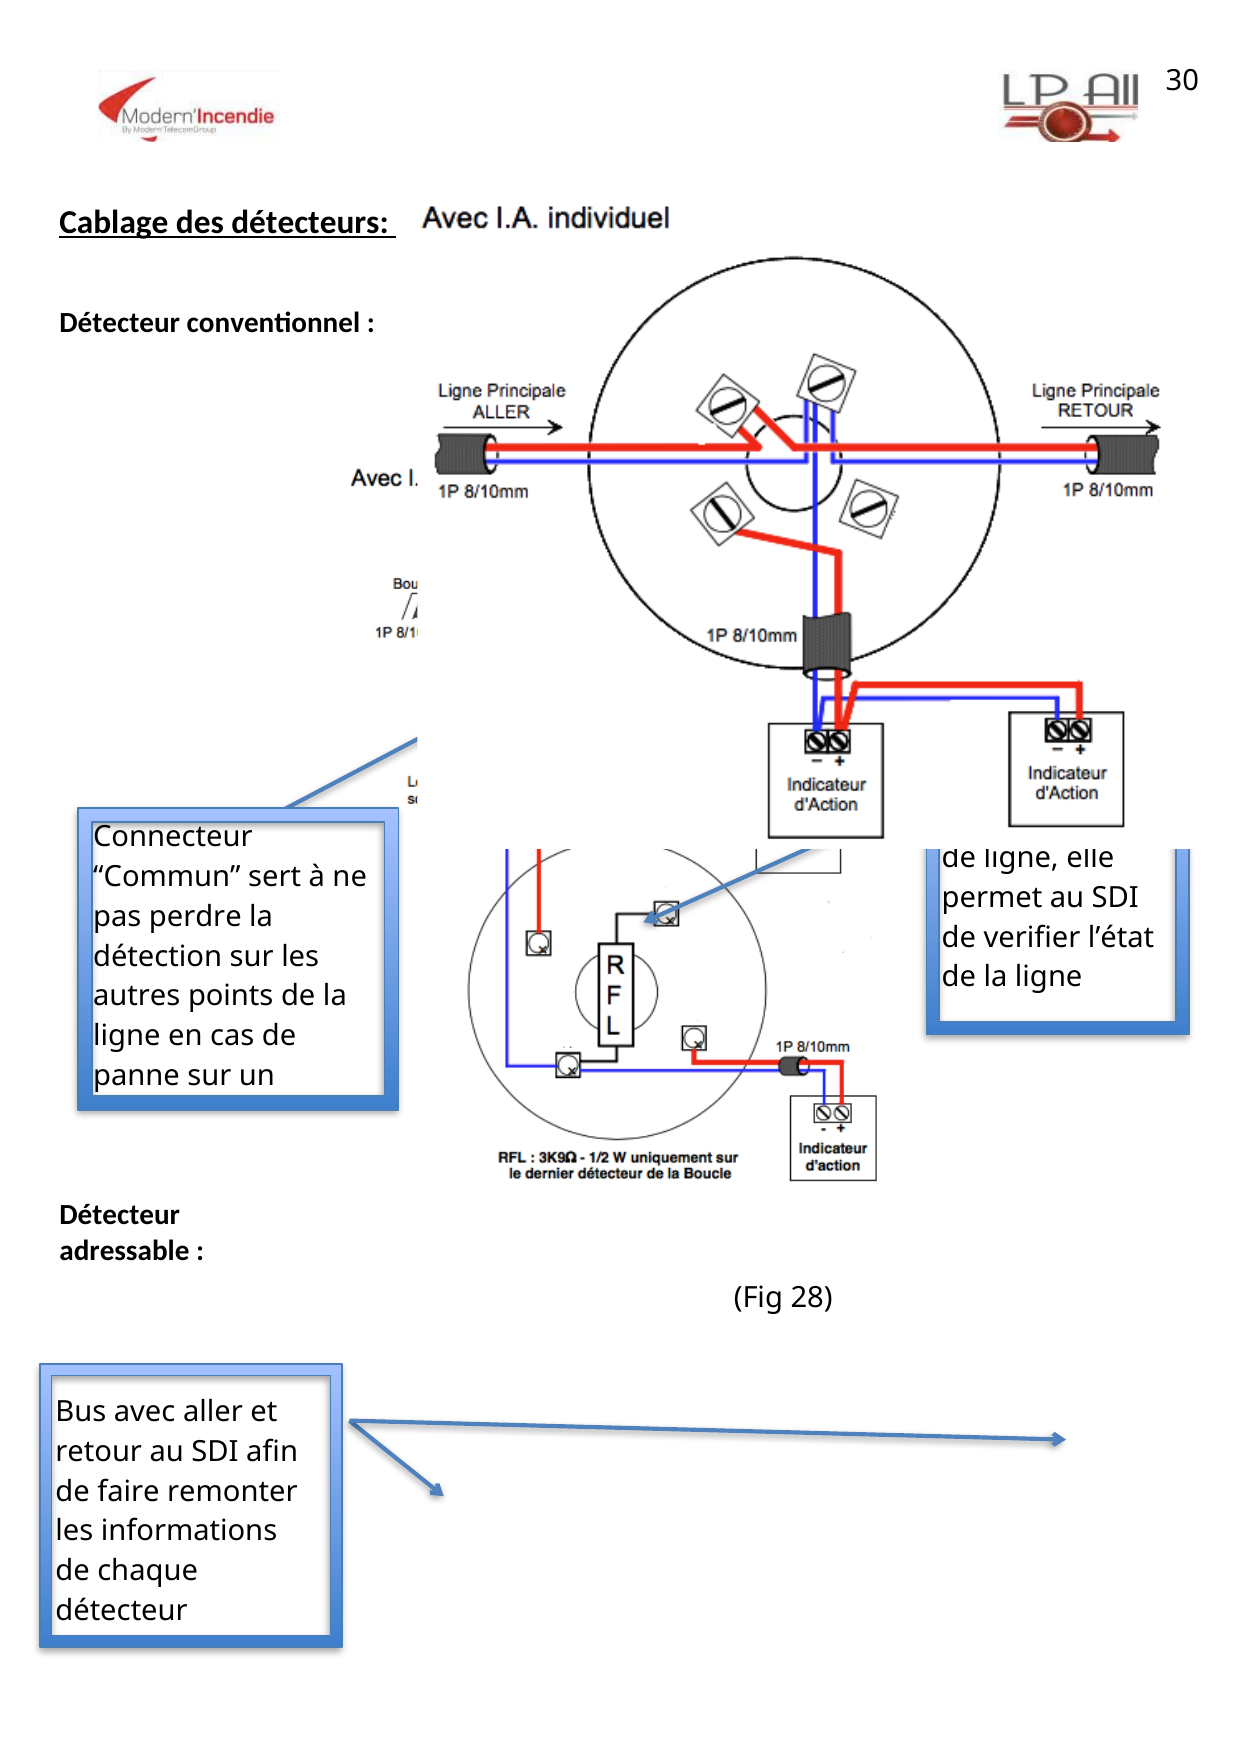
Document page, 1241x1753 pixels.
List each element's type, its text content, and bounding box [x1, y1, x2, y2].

subtitle Cablage des détecteurs: [59, 201, 417, 242]
picture [96, 70, 280, 141]
picture [304, 182, 1219, 1201]
picture [304, 823, 384, 1095]
picture [996, 70, 1139, 141]
subtitle Détecteur conventionnel : [59, 304, 417, 339]
subtitle Détecteur adressable : [59, 1196, 1197, 1267]
